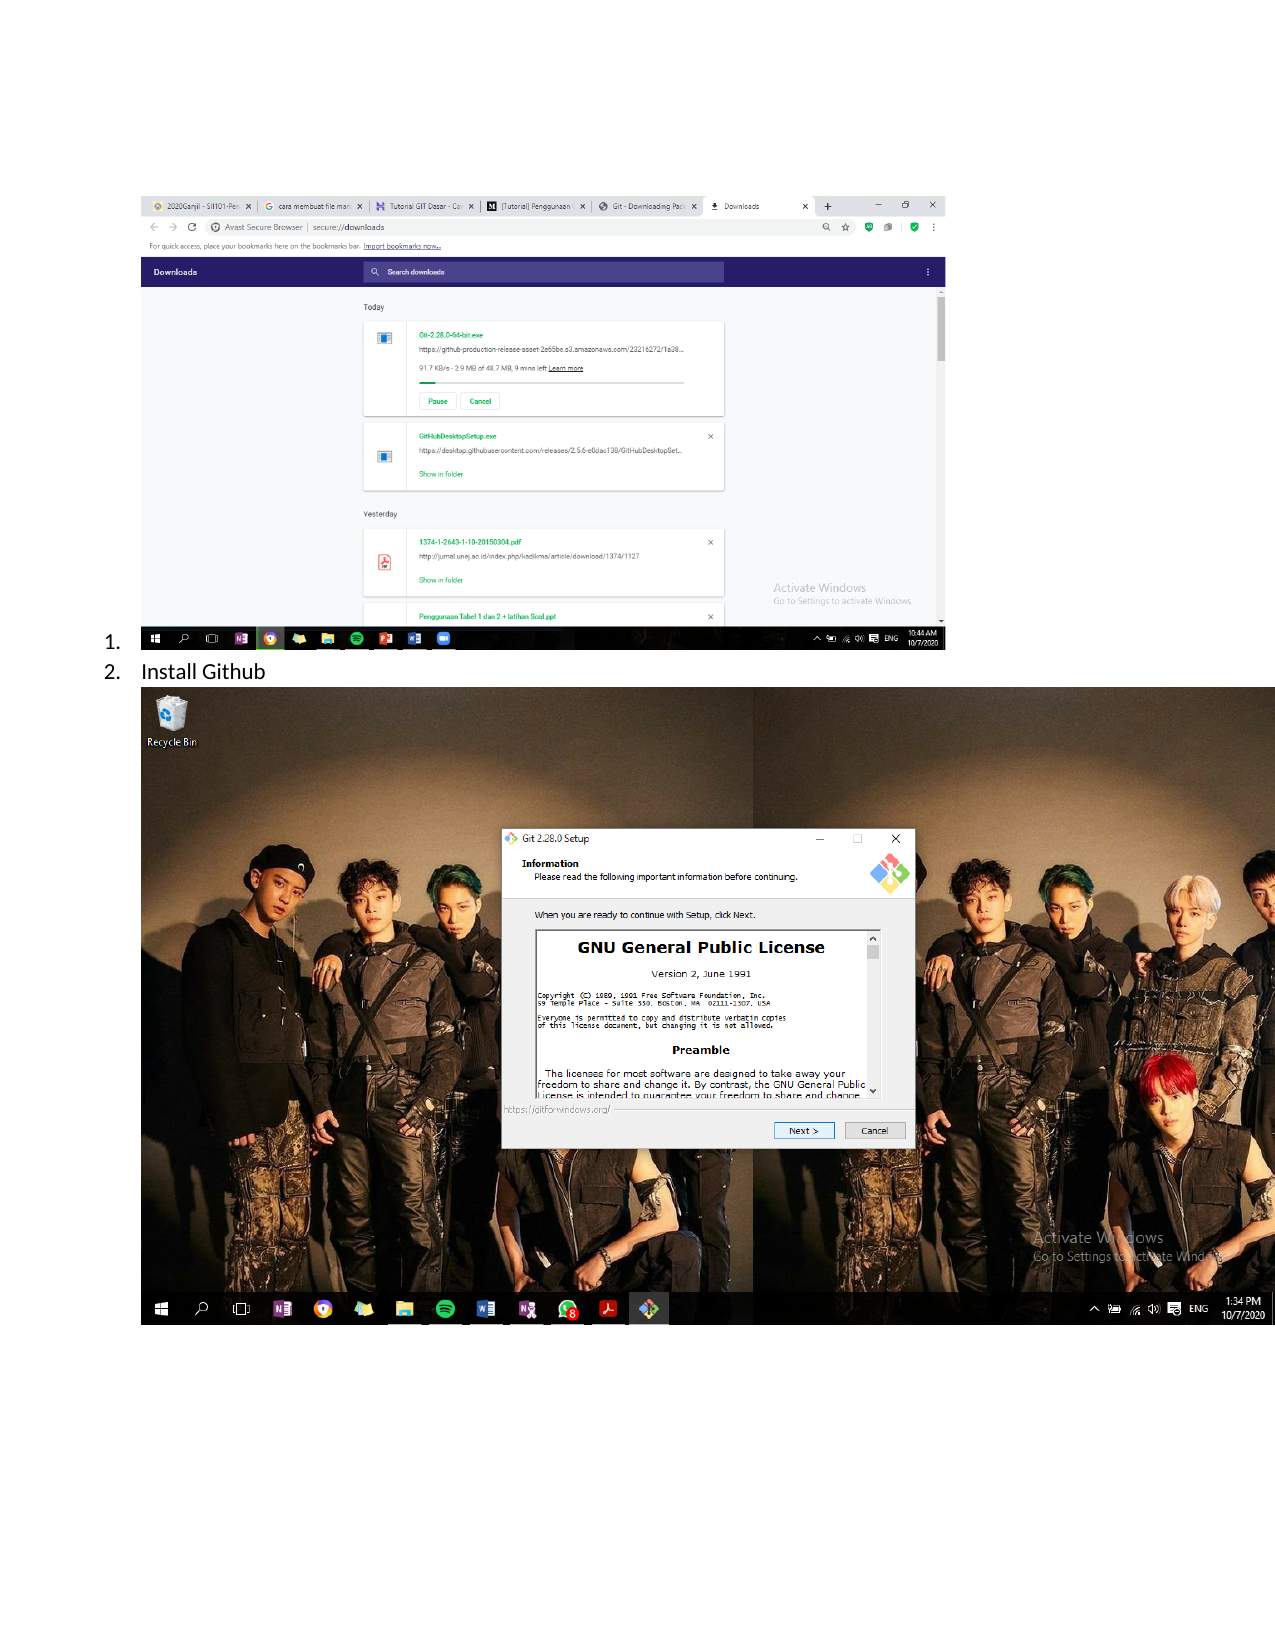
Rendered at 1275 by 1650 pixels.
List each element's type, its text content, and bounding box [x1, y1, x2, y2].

picture [141, 196, 946, 650]
picture [141, 687, 1275, 1325]
